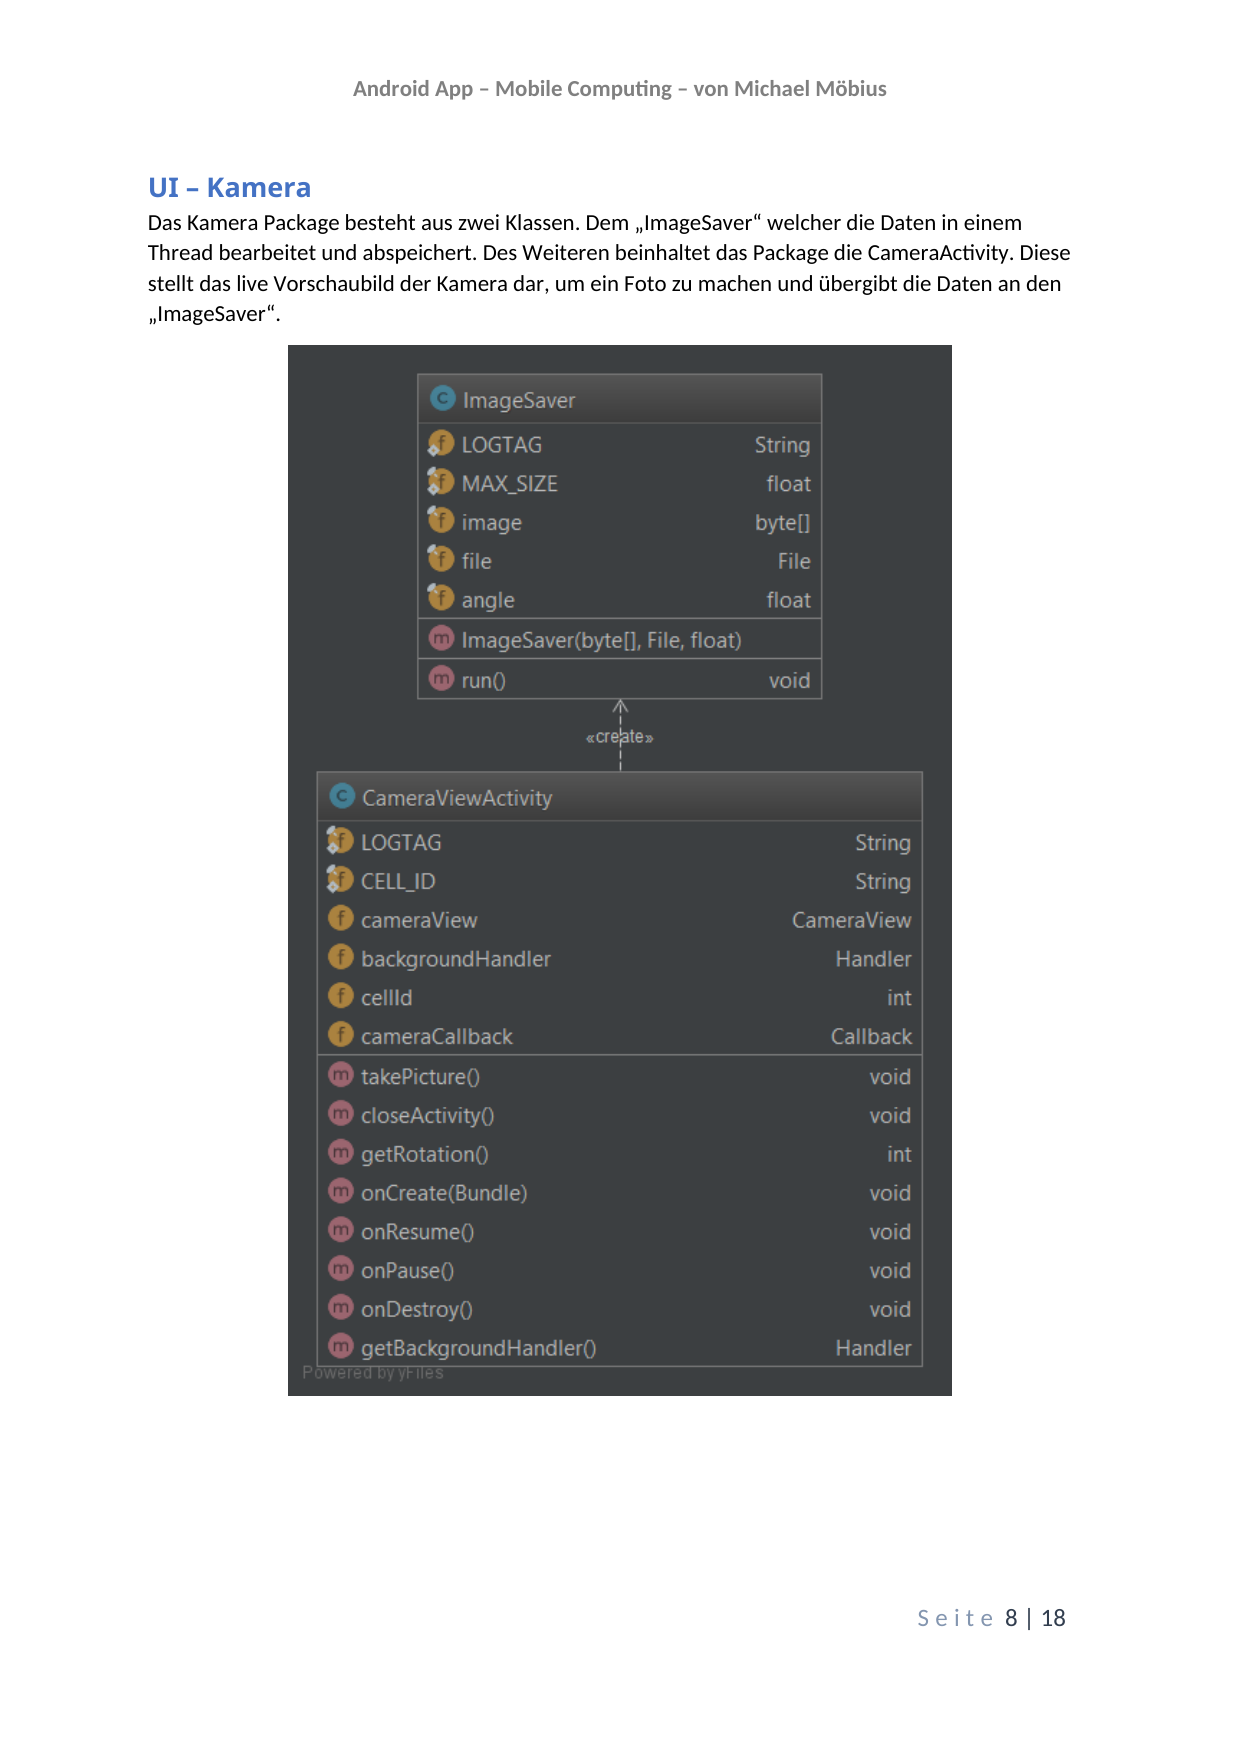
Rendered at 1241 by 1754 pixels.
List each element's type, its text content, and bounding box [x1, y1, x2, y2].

text Das Kamera Package besteht aus zwei Klassen. Dem „ImageSaver“ welcher die Daten in einem Thread bearbeitet und abspeichert. Des Weiteren beinhaltet das Package die CameraActivity. Diese stellt das live Vorschaubild der Kamera dar, um ein Foto zu machen und übergibt die Daten an den „ImageSaver“. [148, 208, 1093, 327]
subtitle UI – Kamera [148, 168, 1093, 205]
picture [288, 345, 952, 1396]
